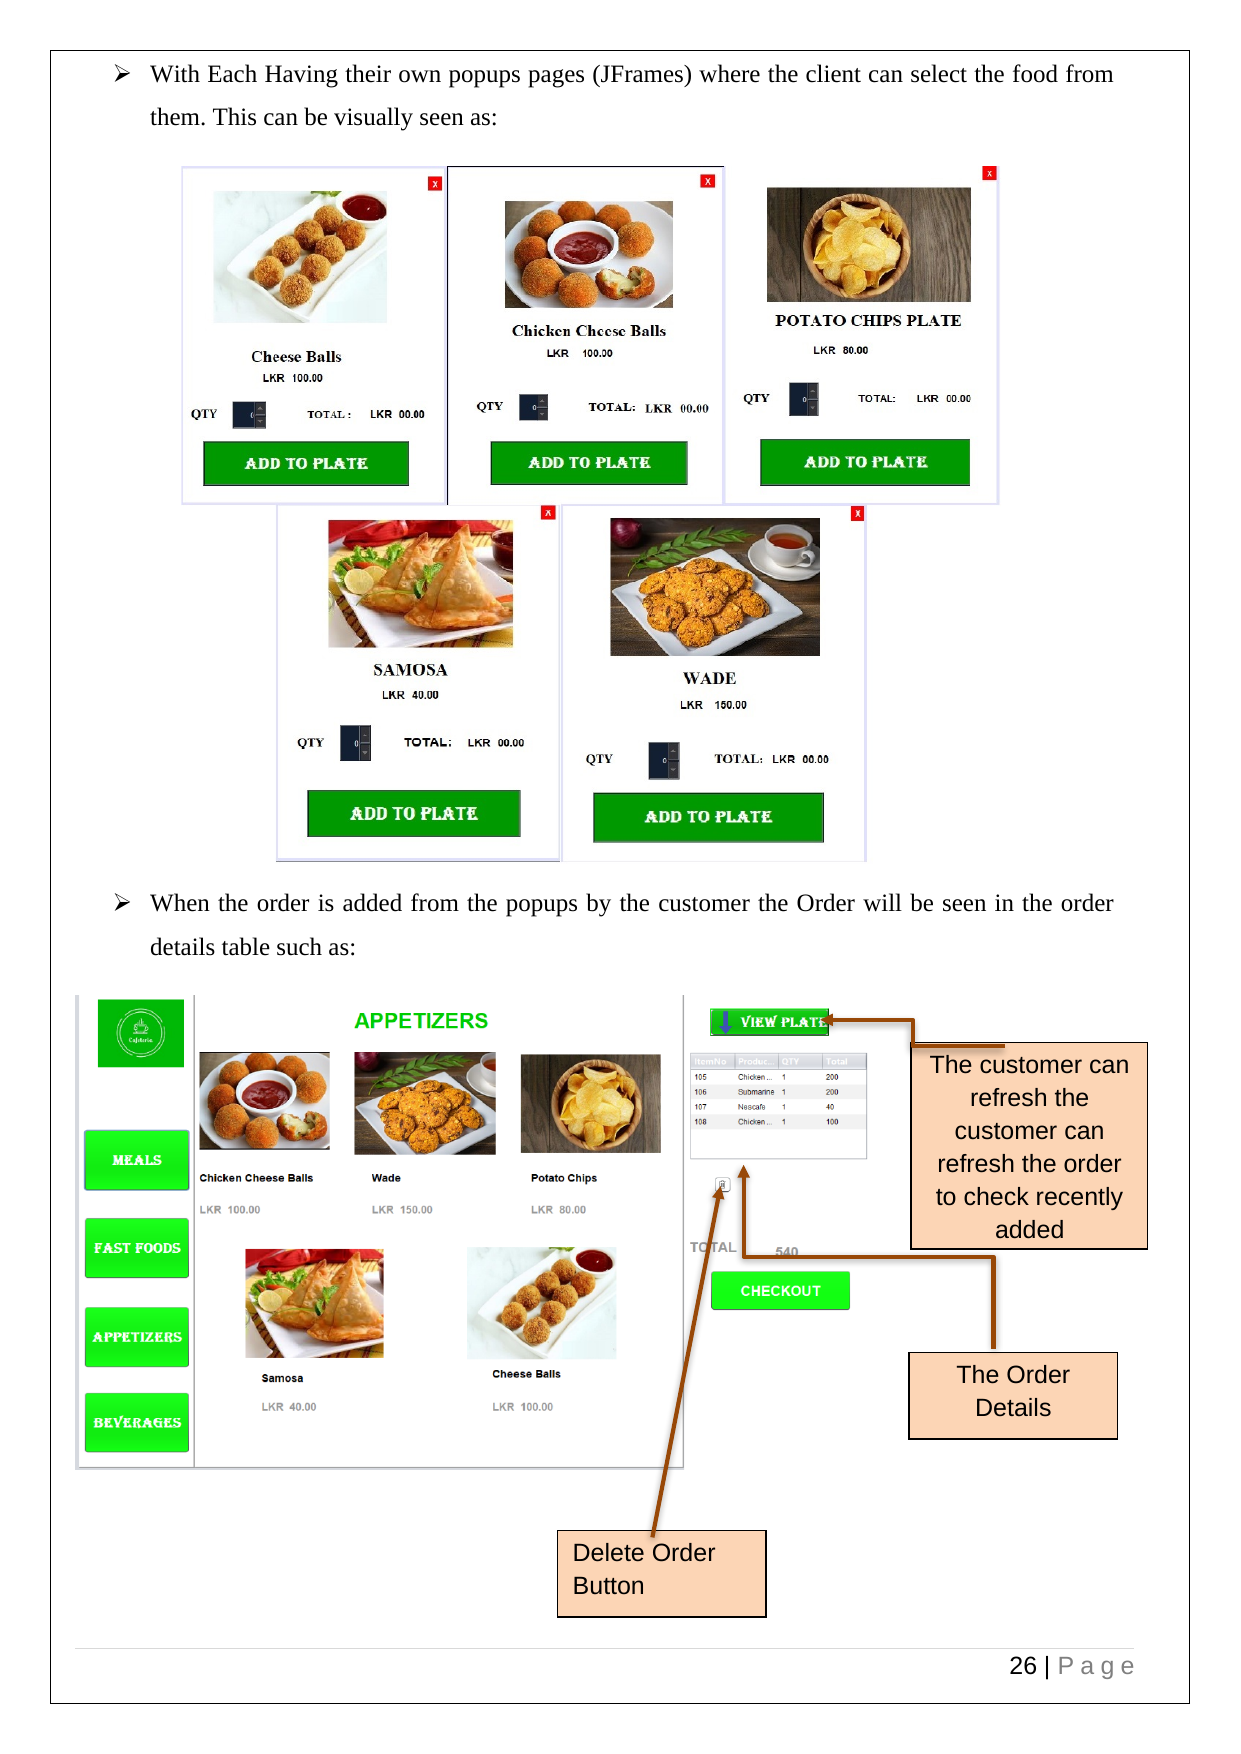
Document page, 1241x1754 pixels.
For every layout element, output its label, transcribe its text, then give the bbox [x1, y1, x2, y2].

list With Each Having their own popups pages (JFrames) where the client can select the food from them. This can be visually seen as: [112, 59, 1116, 131]
list When the order is added from the popups by the customer the Order will be seen in the order details table such as: [112, 888, 1116, 960]
picture [181, 166, 1002, 864]
picture [75, 995, 880, 1470]
